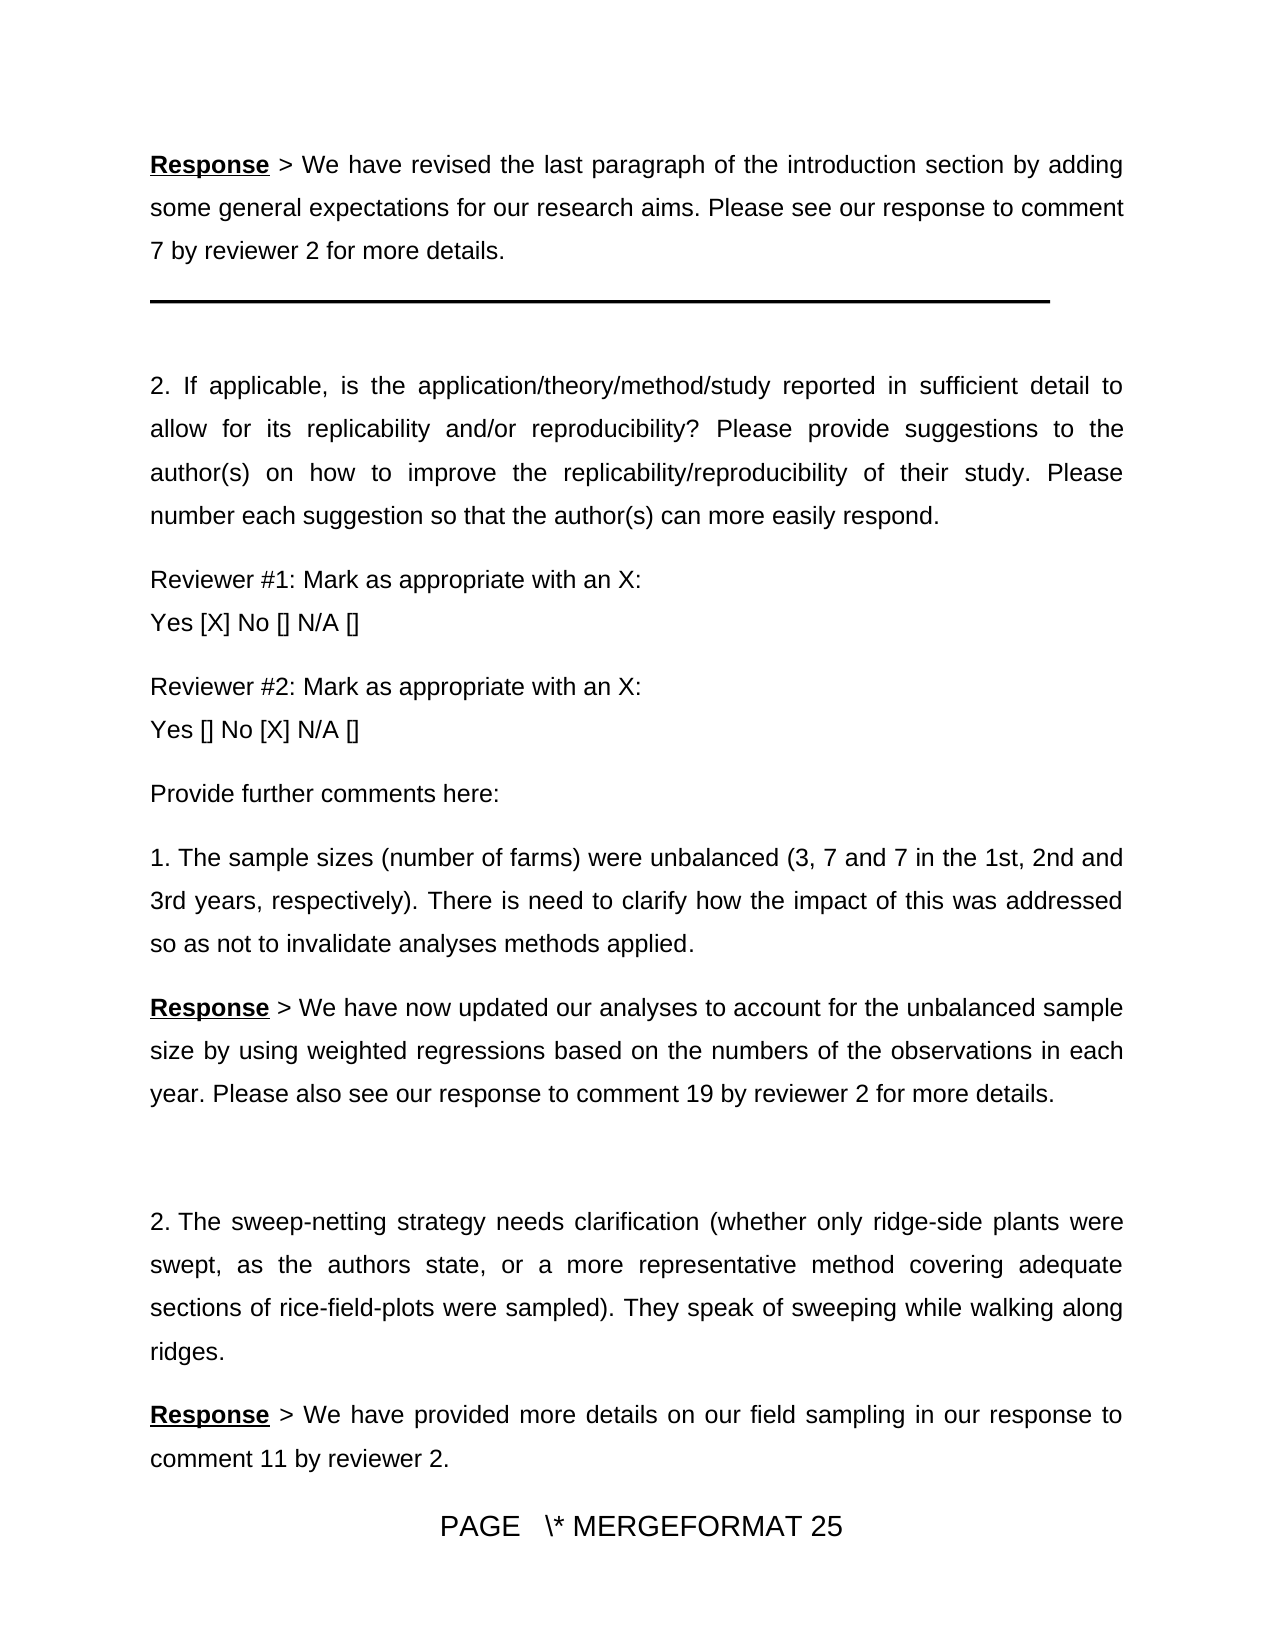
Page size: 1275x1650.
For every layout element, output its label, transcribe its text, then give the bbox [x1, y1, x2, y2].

text Response > We have provided more details on our field sampling in our response to comment 11 by reviewer 2. [150, 1401, 1125, 1472]
list The sweep-netting strategy needs clarification (whether only ridge-side plants were swept, as the authors state, or a more representative method covering adequate sections of rice-field-plots were sampled). They speak of sweeping while walking along ridges. [150, 1207, 1125, 1365]
text Response > We have now updated our analyses to account for the unbalanced sample size by using weighted regressions based on the numbers of the observations in each year. Please also see our response to comment 19 by reviewer 2 for more details. [150, 993, 1125, 1108]
text Reviewer #2: Mark as appropriate with an X: Yes [] No [X] N/A [] [150, 672, 1125, 744]
text Response > We have revised the last paragraph of the introduction section by adding some general expectations for our research aims. Please see our response to comment 7 by reviewer 2 for more details. [150, 150, 1125, 265]
list The sample sizes (number of farms) were unbalanced (3, 7 and 7 in the 1st, 2nd and 3rd years, respectively). There is need to clarify how the impact of this was addressed so as not to invalidate analyses methods applied. [150, 843, 1125, 958]
text Reviewer #1: Mark as appropriate with an X: Yes [X] No [] N/A [] [150, 565, 1125, 637]
text 2. If applicable, is the application/theory/method/study reported in sufficient detail to allow for its replicability and/or reproducibility? Please provide suggestions to the author(s) on how to improve the replicability/reproducibility of their study. Please number each suggestion so that the author(s) can more easily respond. [150, 371, 1125, 529]
text Provide further comments here: [150, 779, 1125, 808]
